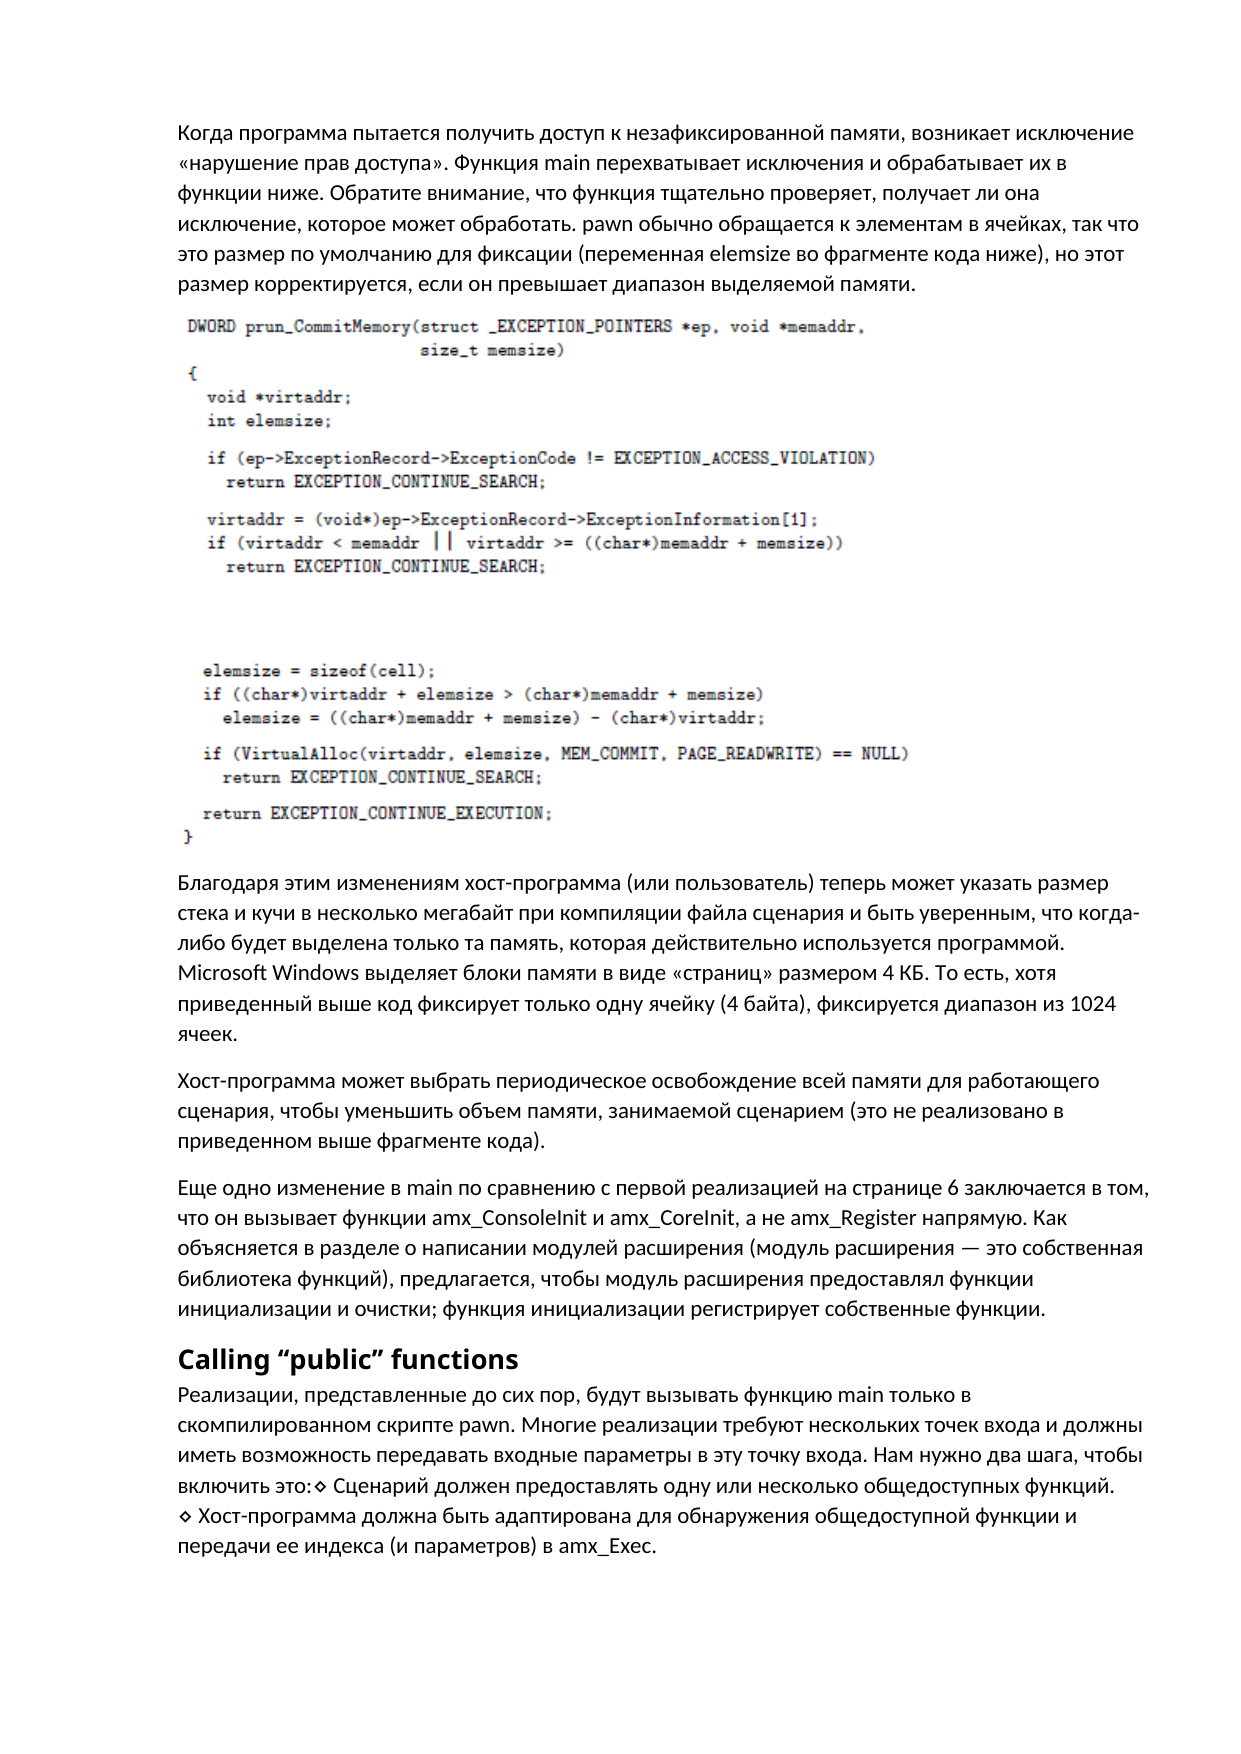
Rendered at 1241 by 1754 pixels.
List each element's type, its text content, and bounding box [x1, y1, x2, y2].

text Calling ‘‘public’’ functions Реализации, представленные до сих пор, будут вызывать функцию main только в скомпилированном скрипте pawn. Многие реализации требуют нескольких точек входа и должны иметь возможность передавать входные параметры в эту точку входа. Нам нужно два шага, чтобы включить это:⋄ Сценарий должен предоставлять одну или несколько общедоступных функций. ⋄ Хост-программа должна быть адаптирована для обнаружения общедоступной функции и передачи ее индекса (и параметров) в amx_Exec. [177, 1341, 1152, 1560]
text Хост-программа может выбрать периодическое освобождение всей памяти для работающего сценария, чтобы уменьшить объем памяти, занимаемой сценарием (это не реализовано в приведенном выше фрагменте кода). [177, 1066, 1152, 1154]
text Благодаря этим изменениям хост-программа (или пользователь) теперь может указать размер стека и кучи в несколько мегабайт при компиляции файла сценария и быть уверенным, что когда-либо будет выделена только та память, которая действительно используется программой. Microsoft Windows выделяет блоки памяти в виде «страниц» размером 4 КБ. То есть, хотя приведенный выше код фиксирует только одну ячейку (4 байта), фиксируется диапазон из 1024 ячеек. [177, 868, 1152, 1047]
picture [177, 617, 929, 849]
picture [177, 316, 932, 599]
text Еще одно изменение в main по сравнению с первой реализацией на странице 6 заключается в том, что он вызывает функции amx_ConsoleInit и amx_CoreInit, а не amx_Register напрямую. Как объясняется в разделе о написании модулей расширения (модуль расширения — это собственная библиотека функций), предлагается, чтобы модуль расширения предоставлял функции инициализации и очистки; функция инициализации регистрирует собственные функции. [177, 1173, 1152, 1322]
text Когда программа пытается получить доступ к незафиксированной памяти, возникает исключение «нарушение прав доступа». Функция main перехватывает исключения и обрабатывает их в функции ниже. Обратите внимание, что функция тщательно проверяет, получает ли она исключение, которое может обработать. pawn обычно обращается к элементам в ячейках, так что это размер по умолчанию для фиксации (переменная elemsize во фрагменте кода ниже), но этот размер корректируется, если он превышает диапазон выделяемой памяти. [177, 118, 1152, 297]
